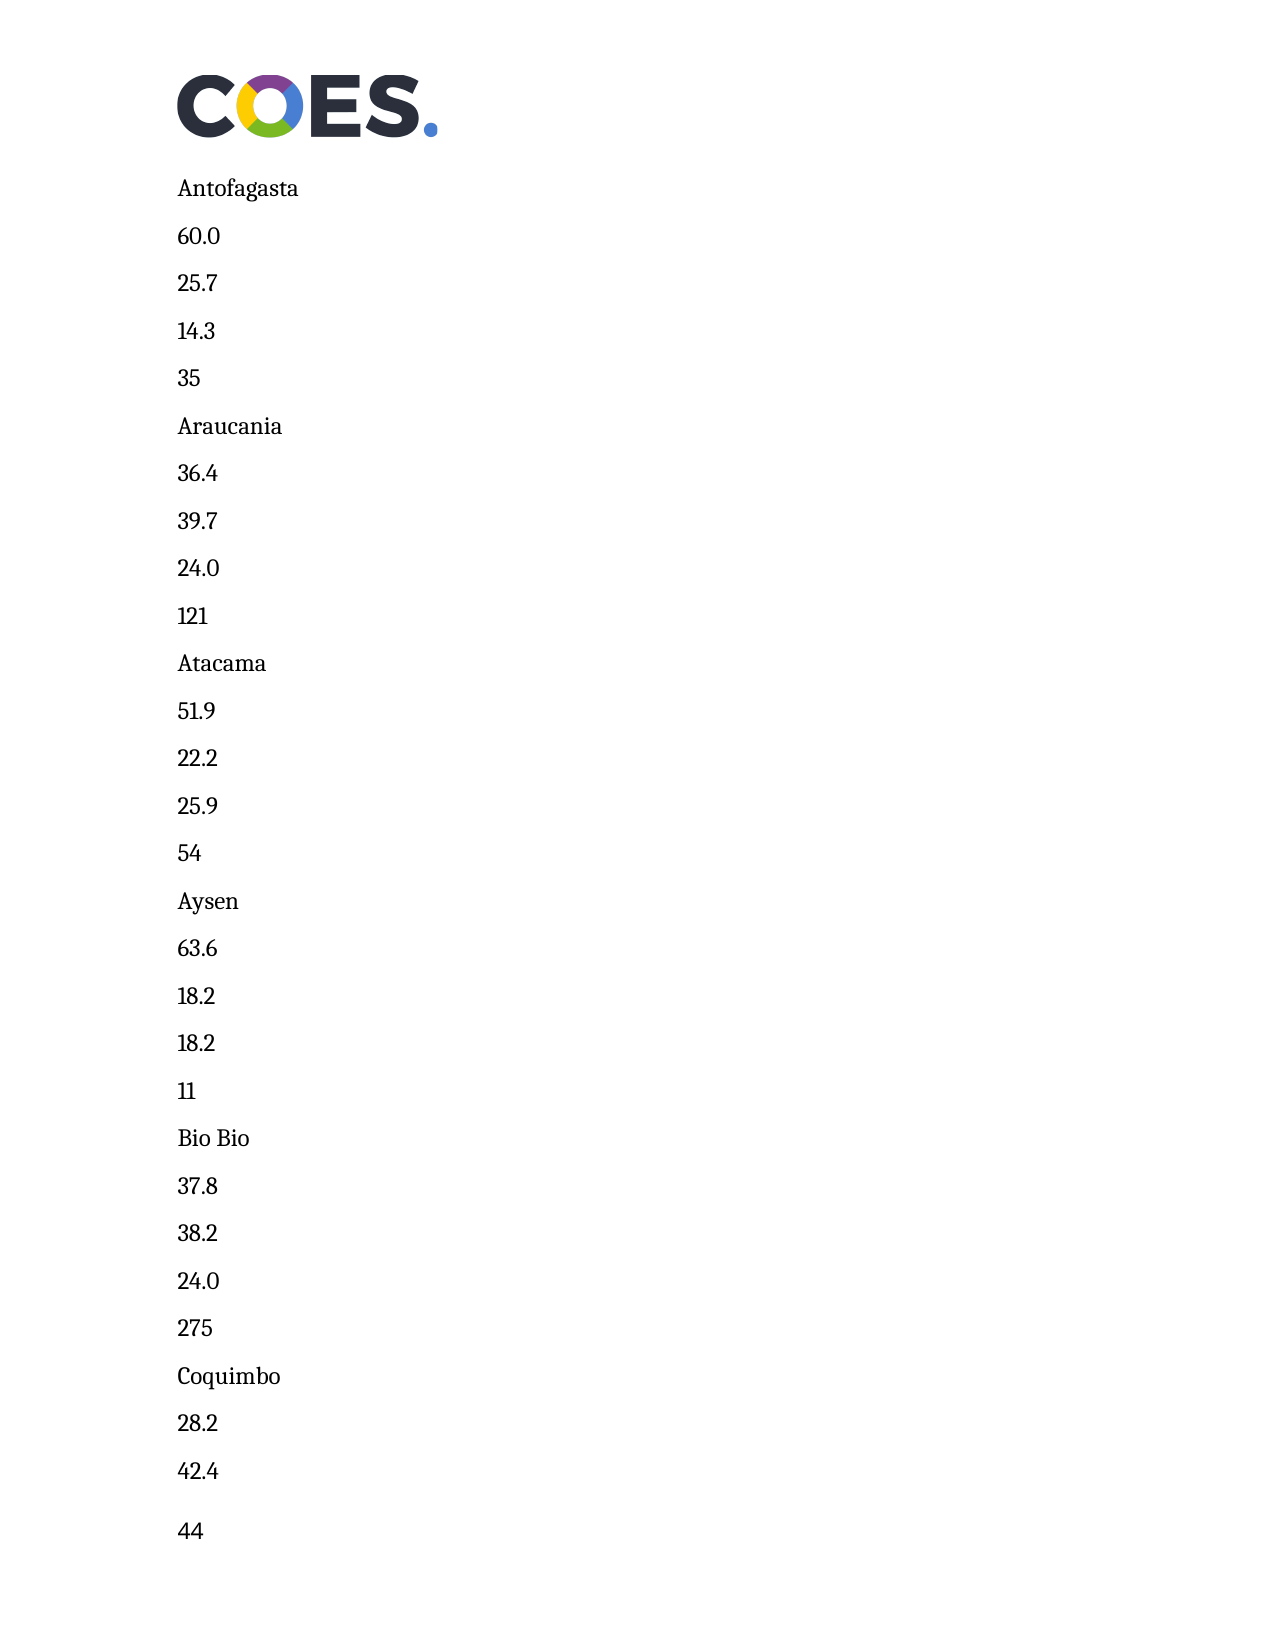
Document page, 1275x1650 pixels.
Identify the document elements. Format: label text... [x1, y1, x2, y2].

text 25.7 [177, 269, 1098, 298]
text 22.2 [177, 744, 1098, 773]
text 24.0 [177, 1267, 1098, 1295]
text Bio Bio [177, 1124, 1098, 1153]
text 24.0 [177, 554, 1098, 583]
text 36.4 [177, 459, 1098, 488]
text Atacama [177, 649, 1098, 678]
text 60.0 [177, 222, 1098, 250]
text 63.6 [177, 934, 1098, 963]
text 18.2 [177, 982, 1098, 1010]
text Aysen [177, 887, 1098, 915]
picture [177, 75, 438, 146]
text 25.9 [177, 792, 1098, 820]
text 37.8 [177, 1172, 1098, 1200]
text 38.2 [177, 1219, 1098, 1248]
text 28.2 [177, 1409, 1098, 1438]
text 51.9 [177, 697, 1098, 725]
text 11 [177, 1077, 1098, 1105]
text 121 [177, 602, 1098, 630]
text 42.4 [177, 1457, 1098, 1485]
text Araucania [177, 412, 1098, 440]
text 39.7 [177, 507, 1098, 535]
text 14.3 [177, 317, 1098, 345]
text Antofagasta [177, 174, 1098, 203]
text 54 [177, 839, 1098, 868]
text 275 [177, 1314, 1098, 1343]
text 18.2 [177, 1029, 1098, 1058]
text Coquimbo [177, 1362, 1098, 1390]
text 35 [177, 364, 1098, 393]
